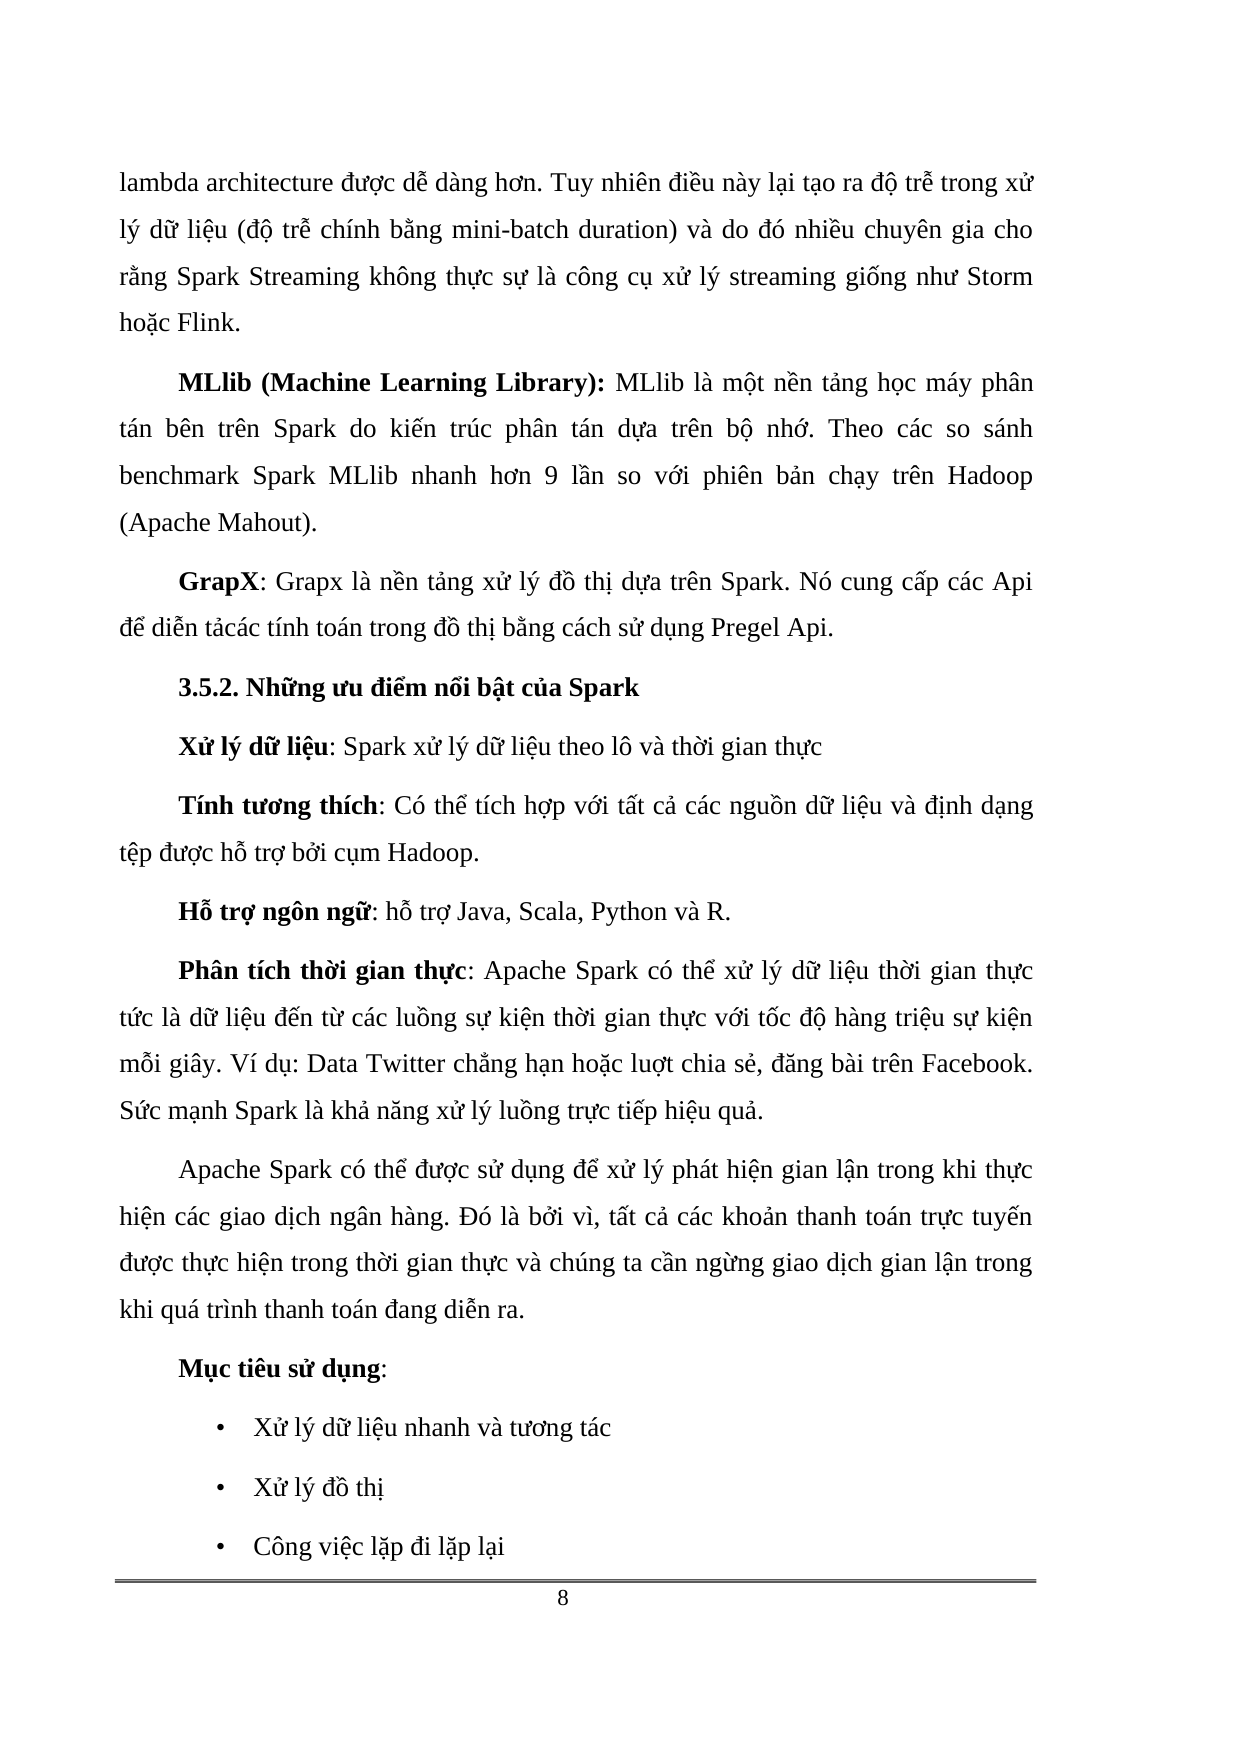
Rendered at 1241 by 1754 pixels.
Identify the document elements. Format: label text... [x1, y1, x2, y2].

list Xử lý dữ liệu nhanh và tương tác [216, 1411, 1034, 1443]
list Xử lý đồ thị [216, 1471, 1034, 1502]
text GrapX: Grapx là nền tảng xử lý đồ thị dựa trên Spark. Nó cung cấp các Api để diễn tảcác tính toán trong đồ thị bằng cách sử dụng Pregel Api. [119, 565, 1034, 643]
text Mục tiêu sử dụng: [119, 1352, 1034, 1383]
text Tính tương thích: Có thể tích hợp với tất cả các nguồn dữ liệu và định dạng tệp được hỗ trợ bởi cụm Hadoop. [119, 789, 1034, 867]
text Apache Spark có thể được sử dụng để xử lý phát hiện gian lận trong khi thực hiện các giao dịch ngân hàng. Đó là bởi vì, tất cả các khoản thanh toán trực tuyến được thực hiện trong thời gian thực và chúng ta cần ngừng giao dịch gian lận trong khi quá trình thanh toán đang diễn ra. [119, 1153, 1034, 1324]
text MLlib (Machine Learning Library): MLlib là một nền tảng học máy phân tán bên trên Spark do kiến trúc phân tán dựa trên bộ nhớ. Theo các so sánh benchmark Spark MLlib nhanh hơn 9 lần so với phiên bản chạy trên Hadoop (Apache Mahout). [119, 366, 1034, 537]
text Xử lý dữ liệu: Spark xử lý dữ liệu theo lô và thời gian thực [119, 730, 1034, 761]
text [119, 166, 1034, 338]
list Công việc lặp đi lặp lại [216, 1530, 1034, 1561]
text Phân tích thời gian thực: Apache Spark có thể xử lý dữ liệu thời gian thực tức là dữ liệu đến từ các luồng sự kiện thời gian thực với tốc độ hàng triệu sự kiện mỗi giây. Ví dụ: Data Twitter chẳng hạn hoặc luợt chia sẻ, đăng bài trên Facebook. Sức mạnh Spark là khả năng xử lý luồng trực tiếp hiệu quả. [119, 954, 1034, 1125]
text Hỗ trợ ngôn ngữ: hỗ trợ Java, Scala, Python và R. [119, 895, 1034, 926]
subtitle 3.5.2. Những ưu điểm nổi bật của Spark [60, 671, 1034, 702]
